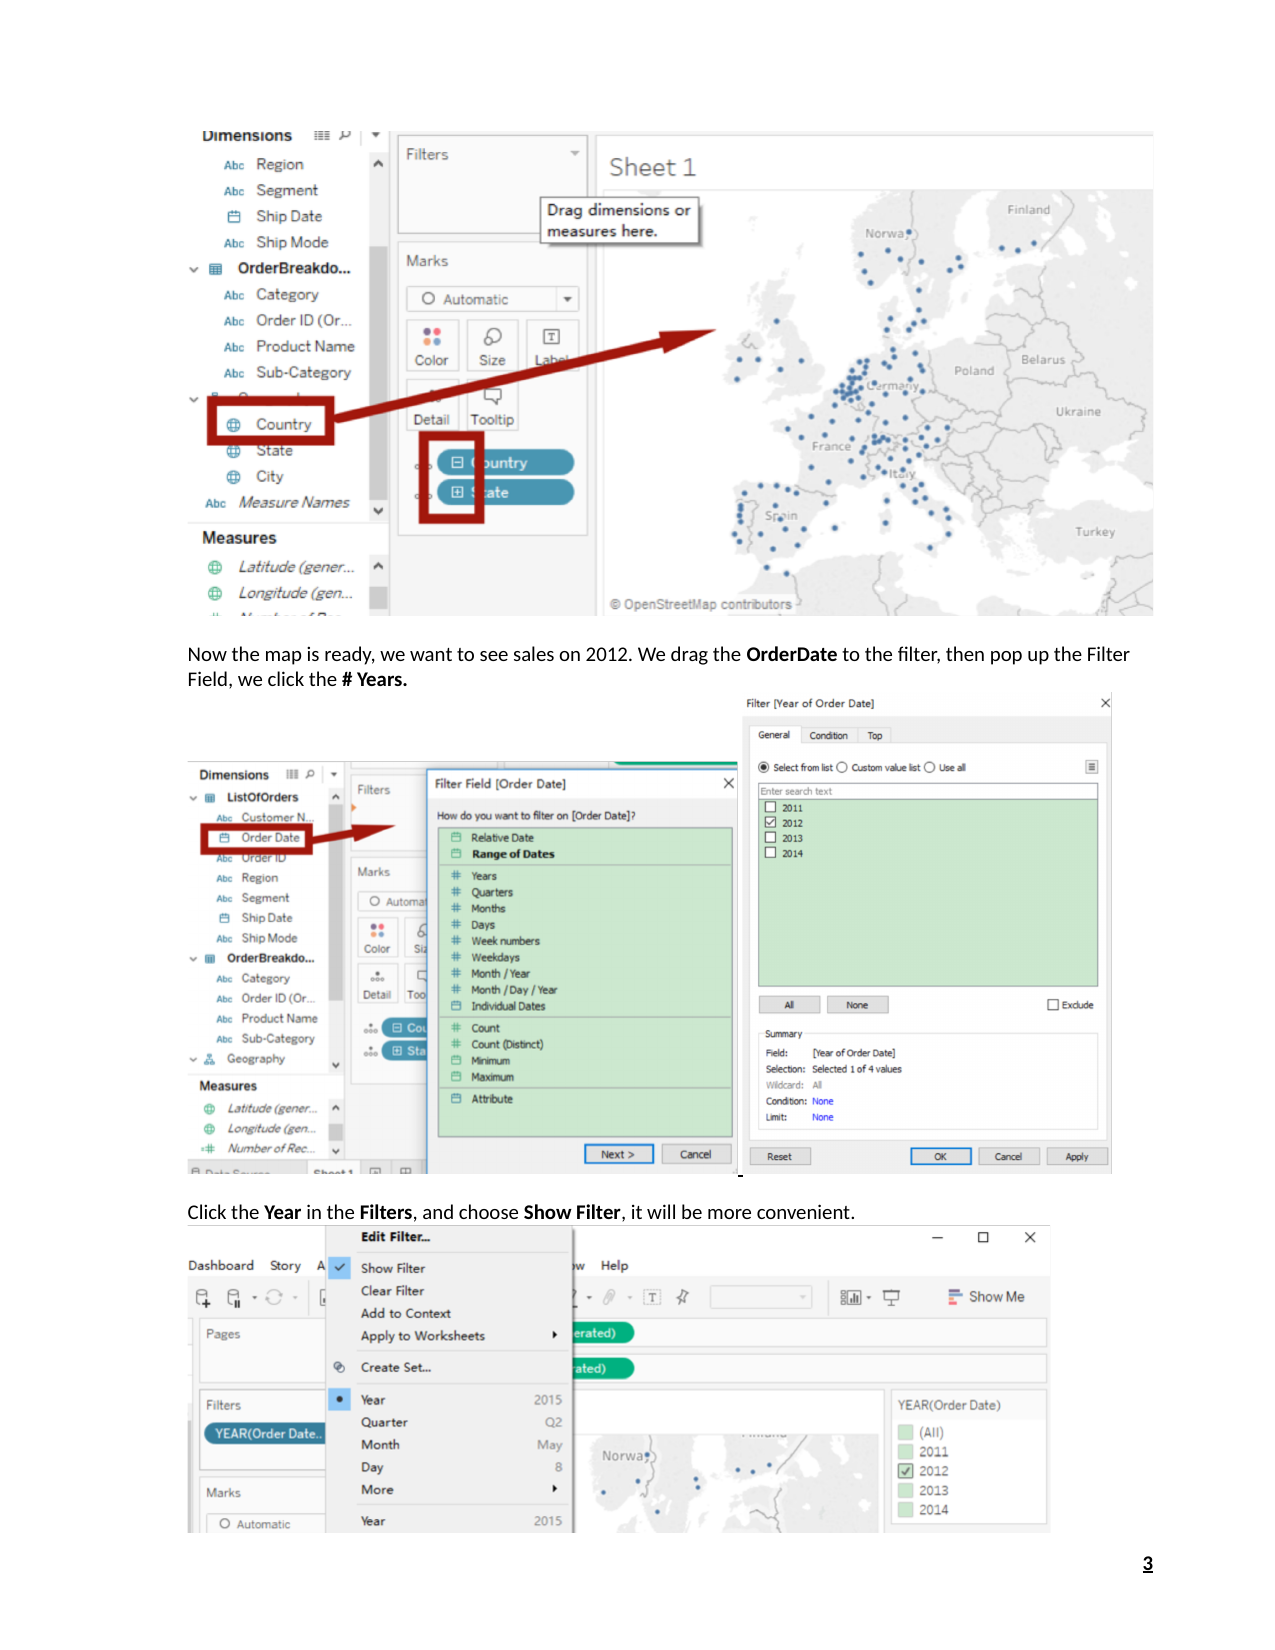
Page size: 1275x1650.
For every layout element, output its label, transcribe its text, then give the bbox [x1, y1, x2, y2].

picture [742, 692, 1112, 1174]
text Click the Year in the Filters, and choose Show Filter, it will be more convenient. [187, 1199, 1153, 1225]
picture [187, 131, 1154, 616]
text Now the map is ready, we want to see sales on 2012. We drag the OrderDate to the filter, then pop up the Filter Field, we click the # Years. [187, 641, 1153, 692]
picture [187, 761, 738, 1174]
picture [187, 1224, 1050, 1533]
